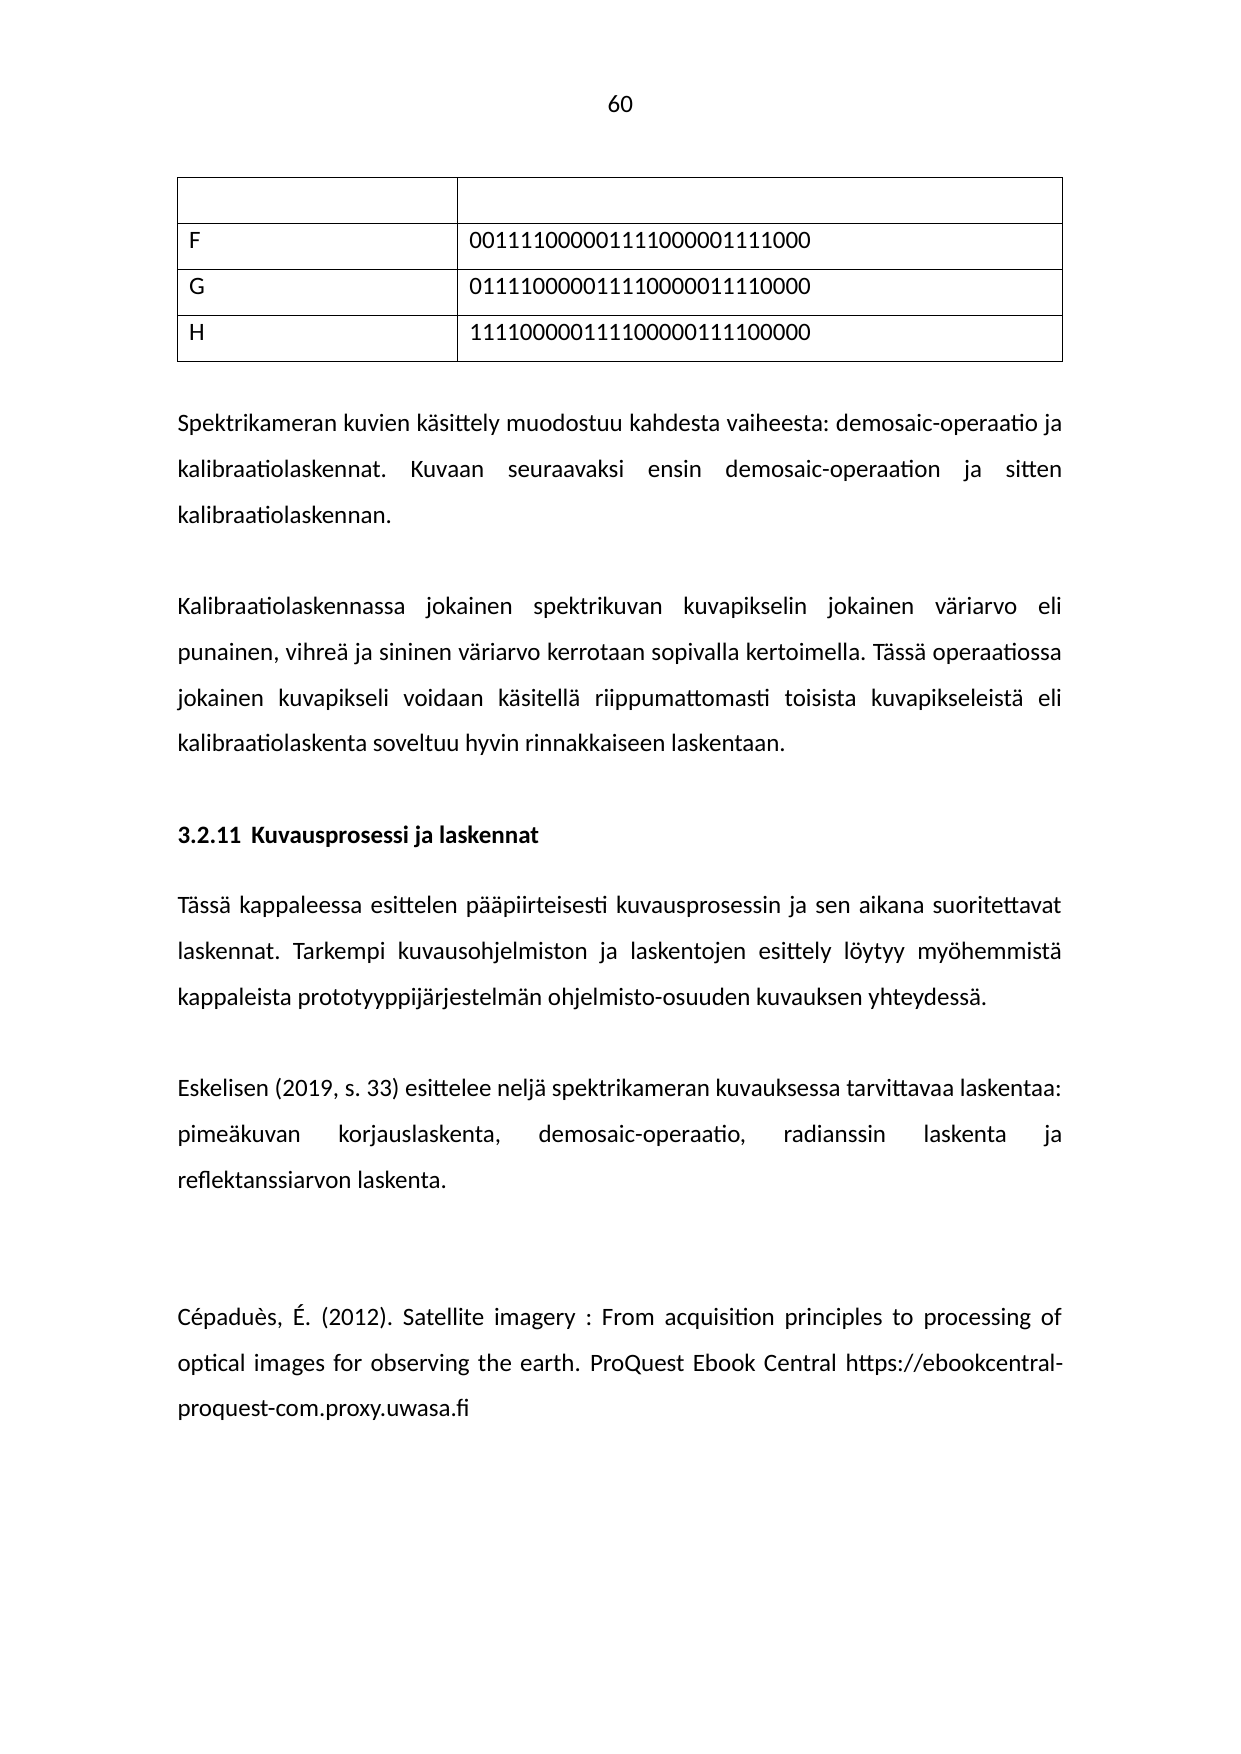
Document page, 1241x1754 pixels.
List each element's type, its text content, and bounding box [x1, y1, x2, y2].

text Cépaduès, É. (2012). Satellite imagery : From acquisition principles to processing of optical images for observing the earth. ProQuest Ebook Central https://ebookcentral-proquest-com.proxy.uwasa.fi [177, 1301, 1063, 1423]
table_cell 001111000001111000001111000 [458, 224, 1062, 269]
text Eskelisen (2019, s. 33) esittelee neljä spektrikameran kuvauksessa tarvittavaa laskentaa: pimeäkuvan korjauslaskenta, demosaic-operaatio, radianssin laskenta ja reflektanssiarvon laskenta. [177, 1072, 1063, 1194]
table_cell 011110000011110000011110000 [458, 270, 1062, 315]
table_cell G [178, 270, 457, 315]
text Kalibraatiolaskennassa jokainen spektrikuvan kuvapikselin jokainen väriarvo eli punainen, vihreä ja sininen väriarvo kerrotaan sopivalla kertoimella. Tässä operaatiossa jokainen kuvapikseli voidaan käsitellä riippumattomasti toisista kuvapikseleistä eli kalibraatiolaskenta soveltuu hyvin rinnakkaiseen laskentaan. [177, 590, 1063, 758]
text Spektrikameran kuvien käsittely muodostuu kahdesta vaiheesta: demosaic-operaatio ja kalibraatiolaskennat. Kuvaan seuraavaksi ensin demosaic-operaation ja sitten kalibraatiolaskennan. [177, 407, 1063, 529]
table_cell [458, 178, 1062, 223]
table_cell 111100000111100000111100000 [458, 316, 1062, 361]
subtitle Kuvausprosessi ja laskennat [177, 819, 1063, 849]
table_cell H [178, 316, 457, 361]
table_cell E [178, 178, 457, 223]
table_cell F [178, 224, 457, 269]
text Tässä kappaleessa esittelen pääpiirteisesti kuvausprosessin ja sen aikana suoritettavat laskennat. Tarkempi kuvausohjelmiston ja laskentojen esittely löytyy myöhemmistä kappaleista prototyyppijärjestelmän ohjelmisto-osuuden kuvauksen yhteydessä. [177, 889, 1063, 1012]
